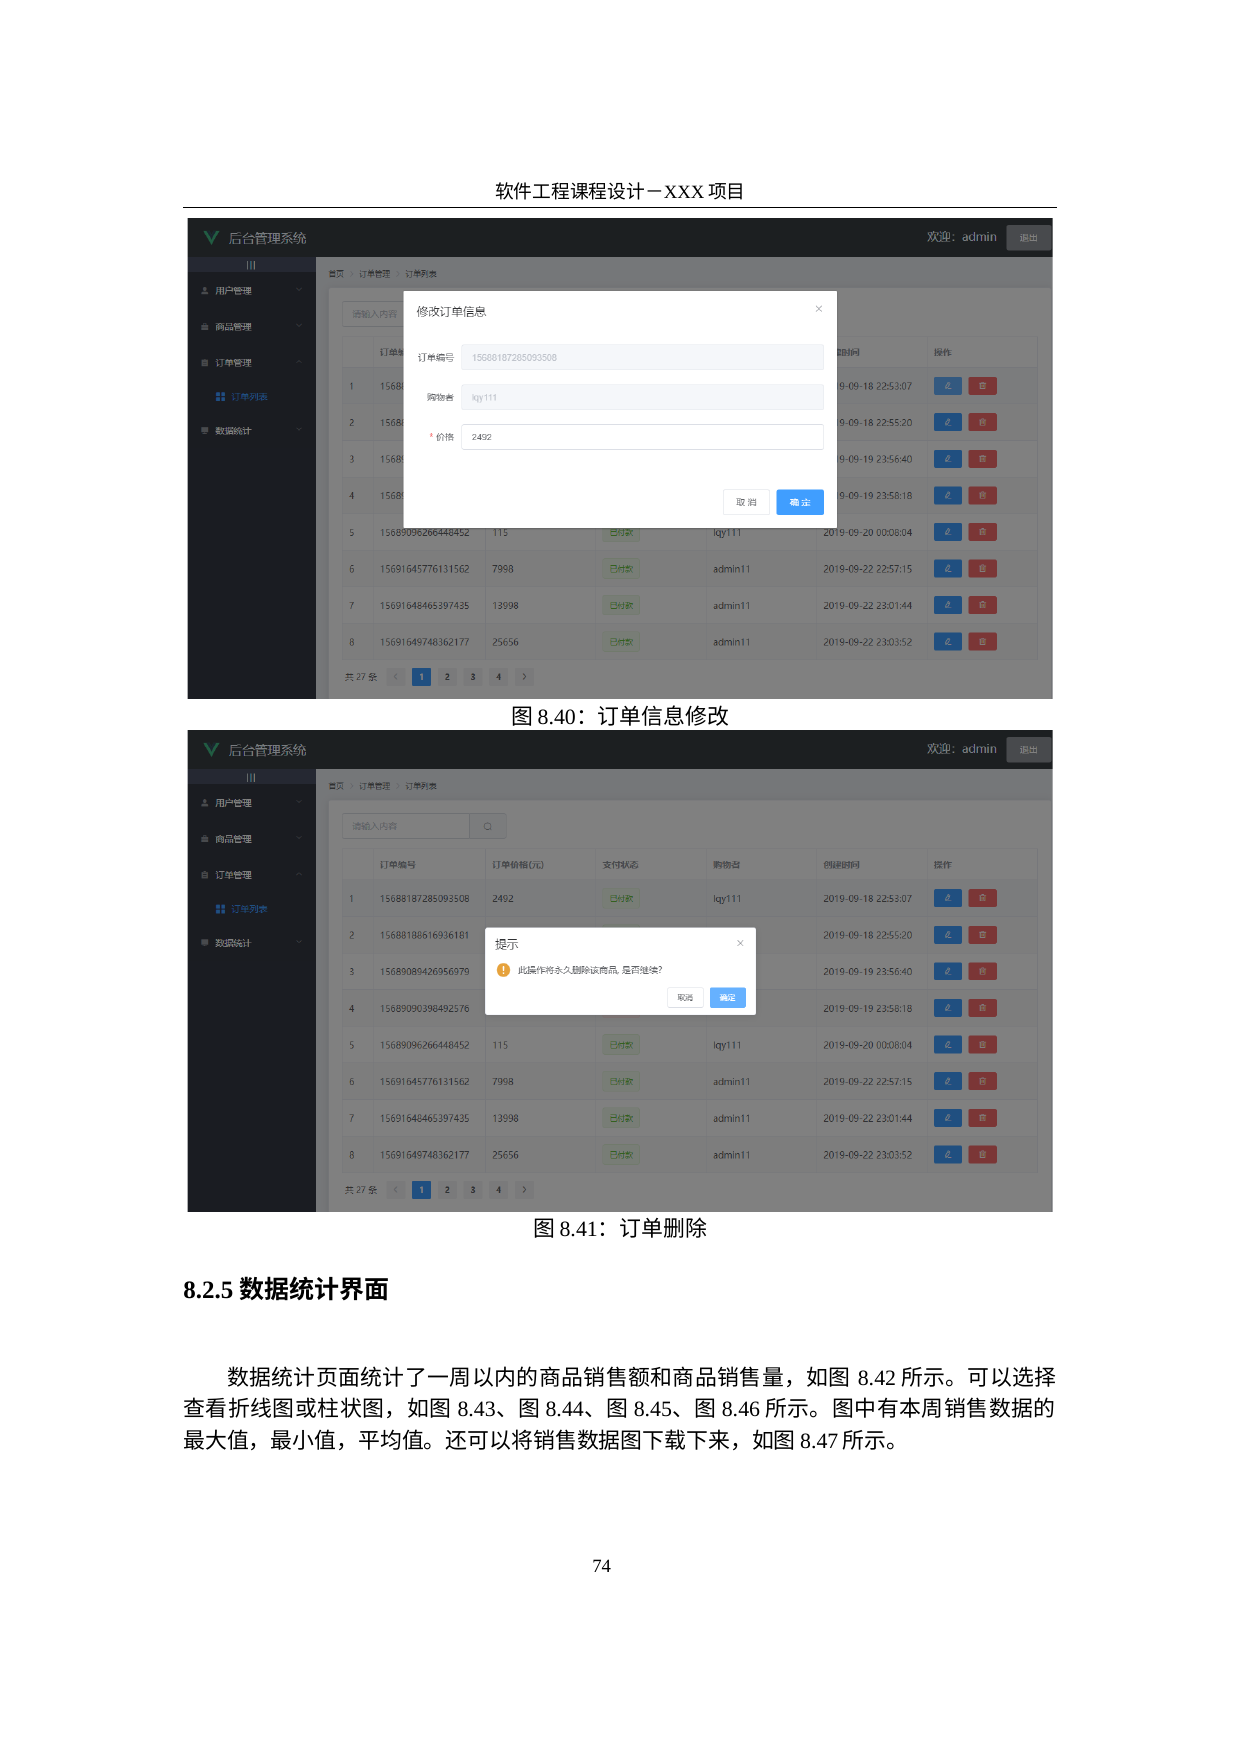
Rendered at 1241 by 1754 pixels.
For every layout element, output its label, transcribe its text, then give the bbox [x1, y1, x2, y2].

picture [187, 218, 1053, 699]
text 数据统计页面统计了一周以内的商品销售额和商品销售量，如图8.42所示。可以选择查看折线图或柱状图，如图8.43、图8.44、图8.45、图8.46所示。图中有本周销售数据的最大值，最小值，平均值。还可以将销售数据图下载下来，如图8.47所示。 [183, 1360, 1057, 1455]
subtitle 8.2.5 数据统计界面 [183, 1270, 1057, 1306]
text 图8.41：订单删除 [183, 1211, 1057, 1243]
picture [187, 730, 1053, 1212]
text 图8.40：订单信息修改 [183, 699, 1057, 731]
